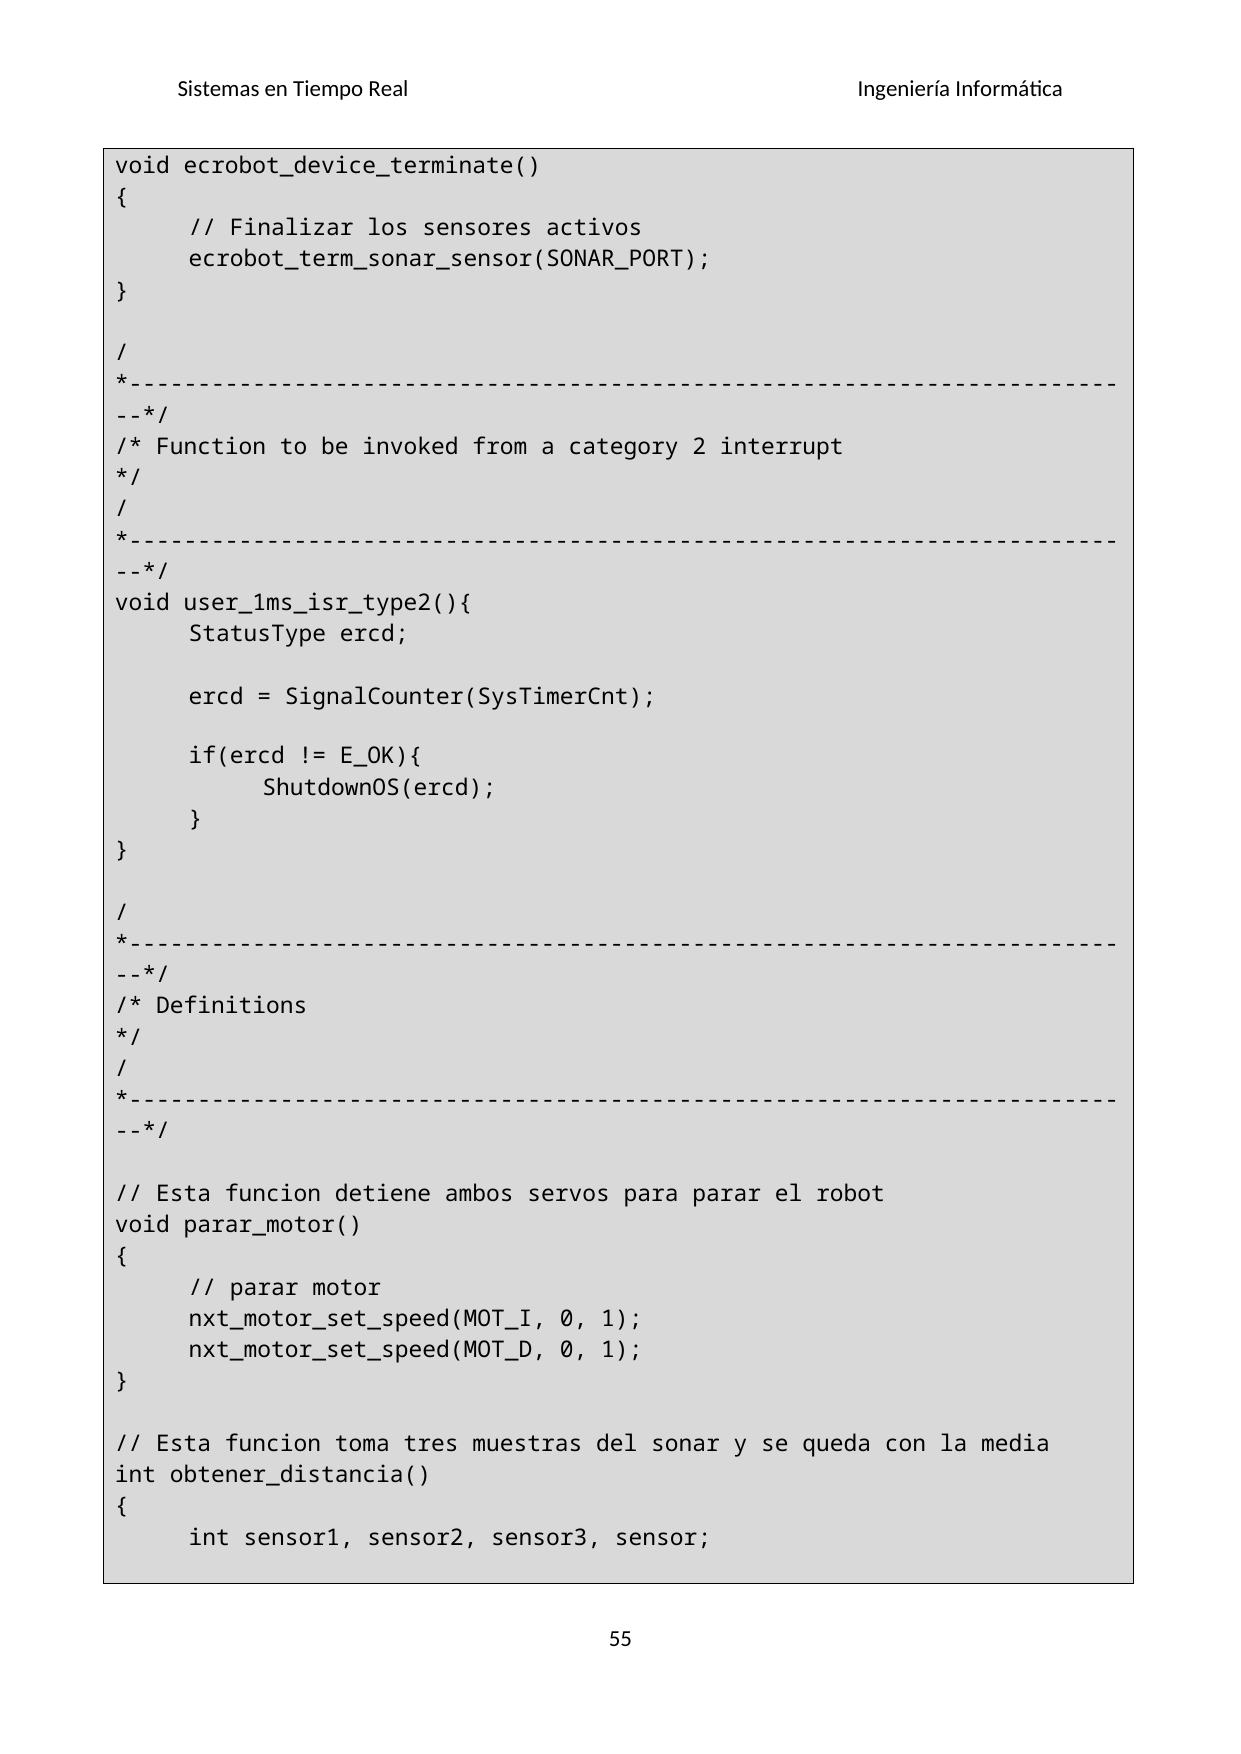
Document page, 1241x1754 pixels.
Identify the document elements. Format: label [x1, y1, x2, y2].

table_header [104, 149, 1133, 1583]
